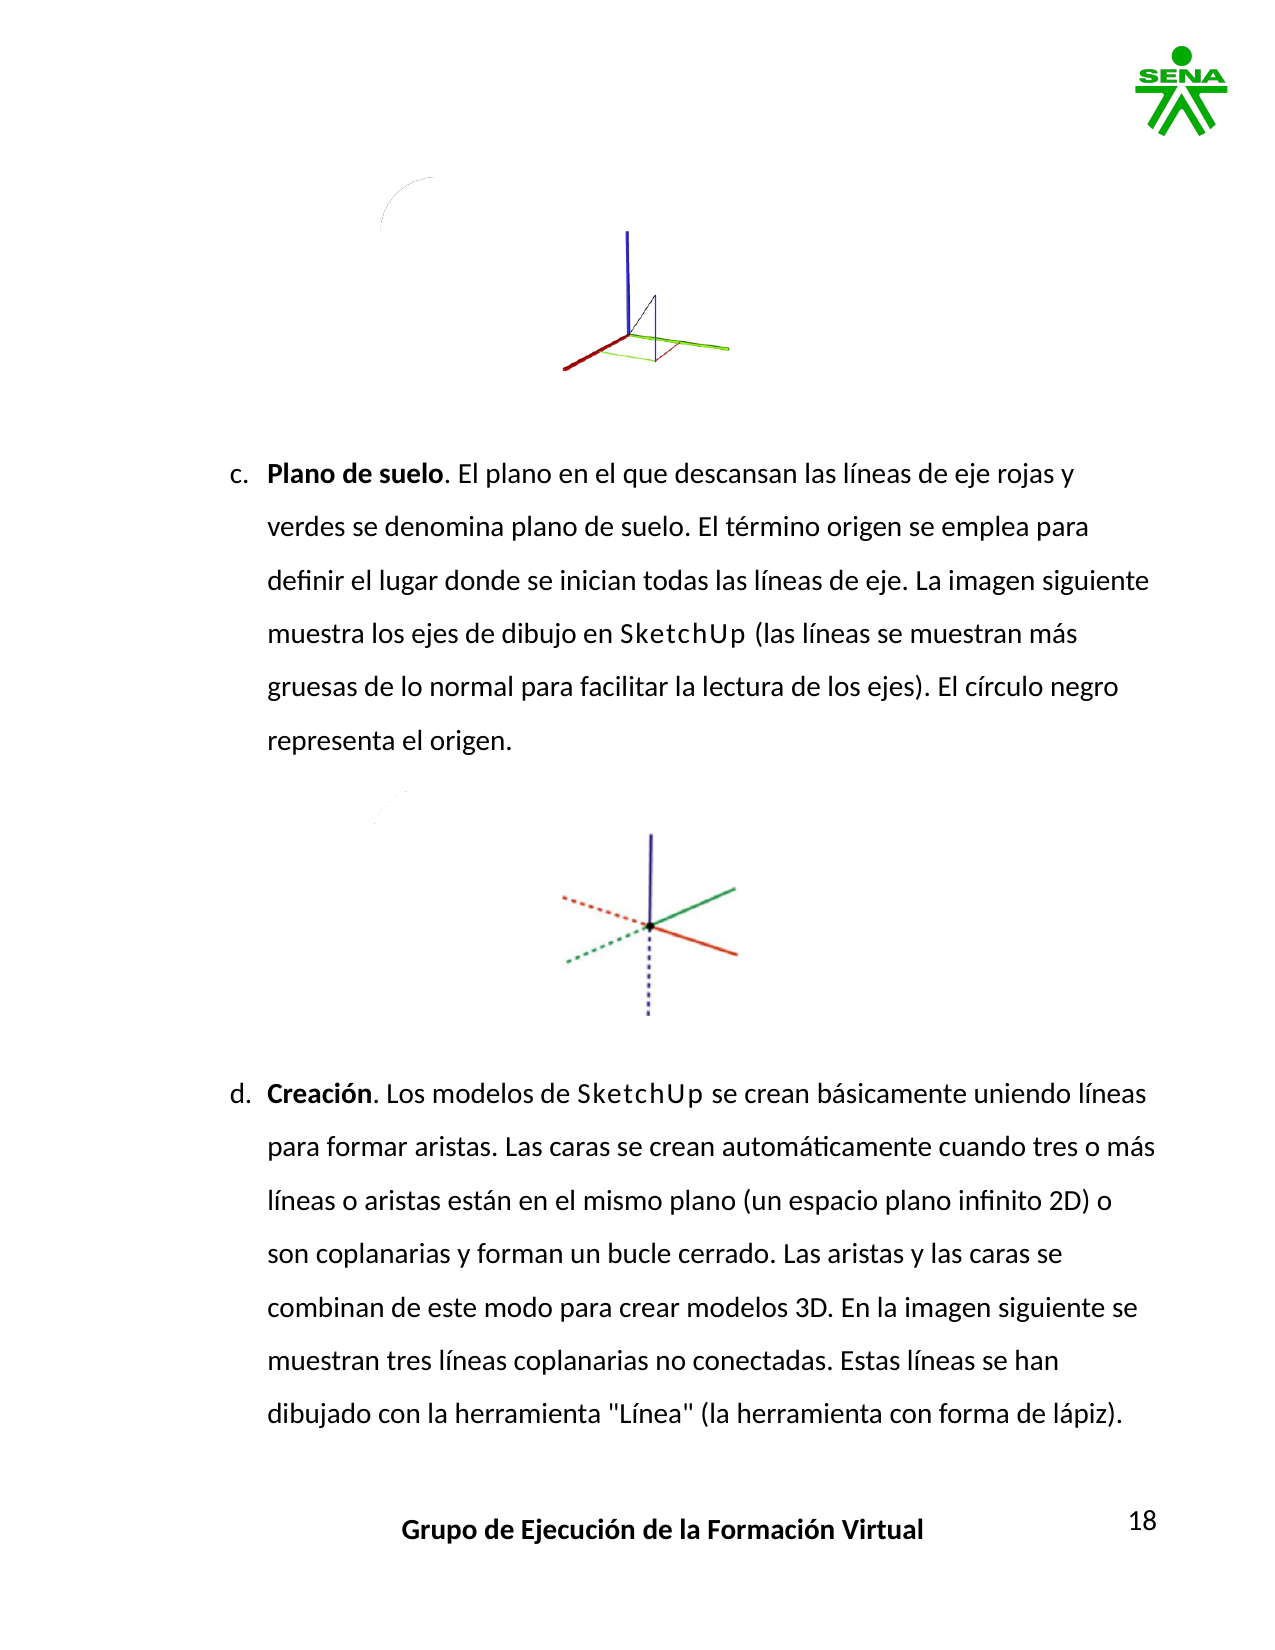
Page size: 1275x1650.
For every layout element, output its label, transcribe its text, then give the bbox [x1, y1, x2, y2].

list Plano de suelo. El plano en el que descansan las líneas de eje rojas y verdes se denomina plano de suelo. El término origen se emplea para definir el lugar donde se inician todas las líneas de eje. La imagen siguiente muestra los ejes de dibujo en SketchUp (las líneas se muestran más gruesas de lo normal para facilitar la lectura de los ejes). El círculo negro representa el origen. [229, 455, 1157, 758]
picture [370, 787, 905, 1059]
picture [1135, 46, 1228, 136]
picture [380, 177, 895, 437]
list Creación. Los modelos de SketchUp se crean básicamente uniendo líneas para formar aristas. Las caras se crean automáticamente cuando tres o más líneas o aristas están en el mismo plano (un espacio plano infinito 2D) o son coplanarias y forman un bucle cerrado. Las aristas y las caras se combinan de este modo para crear modelos 3D. En la imagen siguiente se muestran tres líneas coplanarias no conectadas. Estas líneas se han dibujado con la herramienta "Línea" (la herramienta con forma de lápiz). [229, 1075, 1157, 1431]
